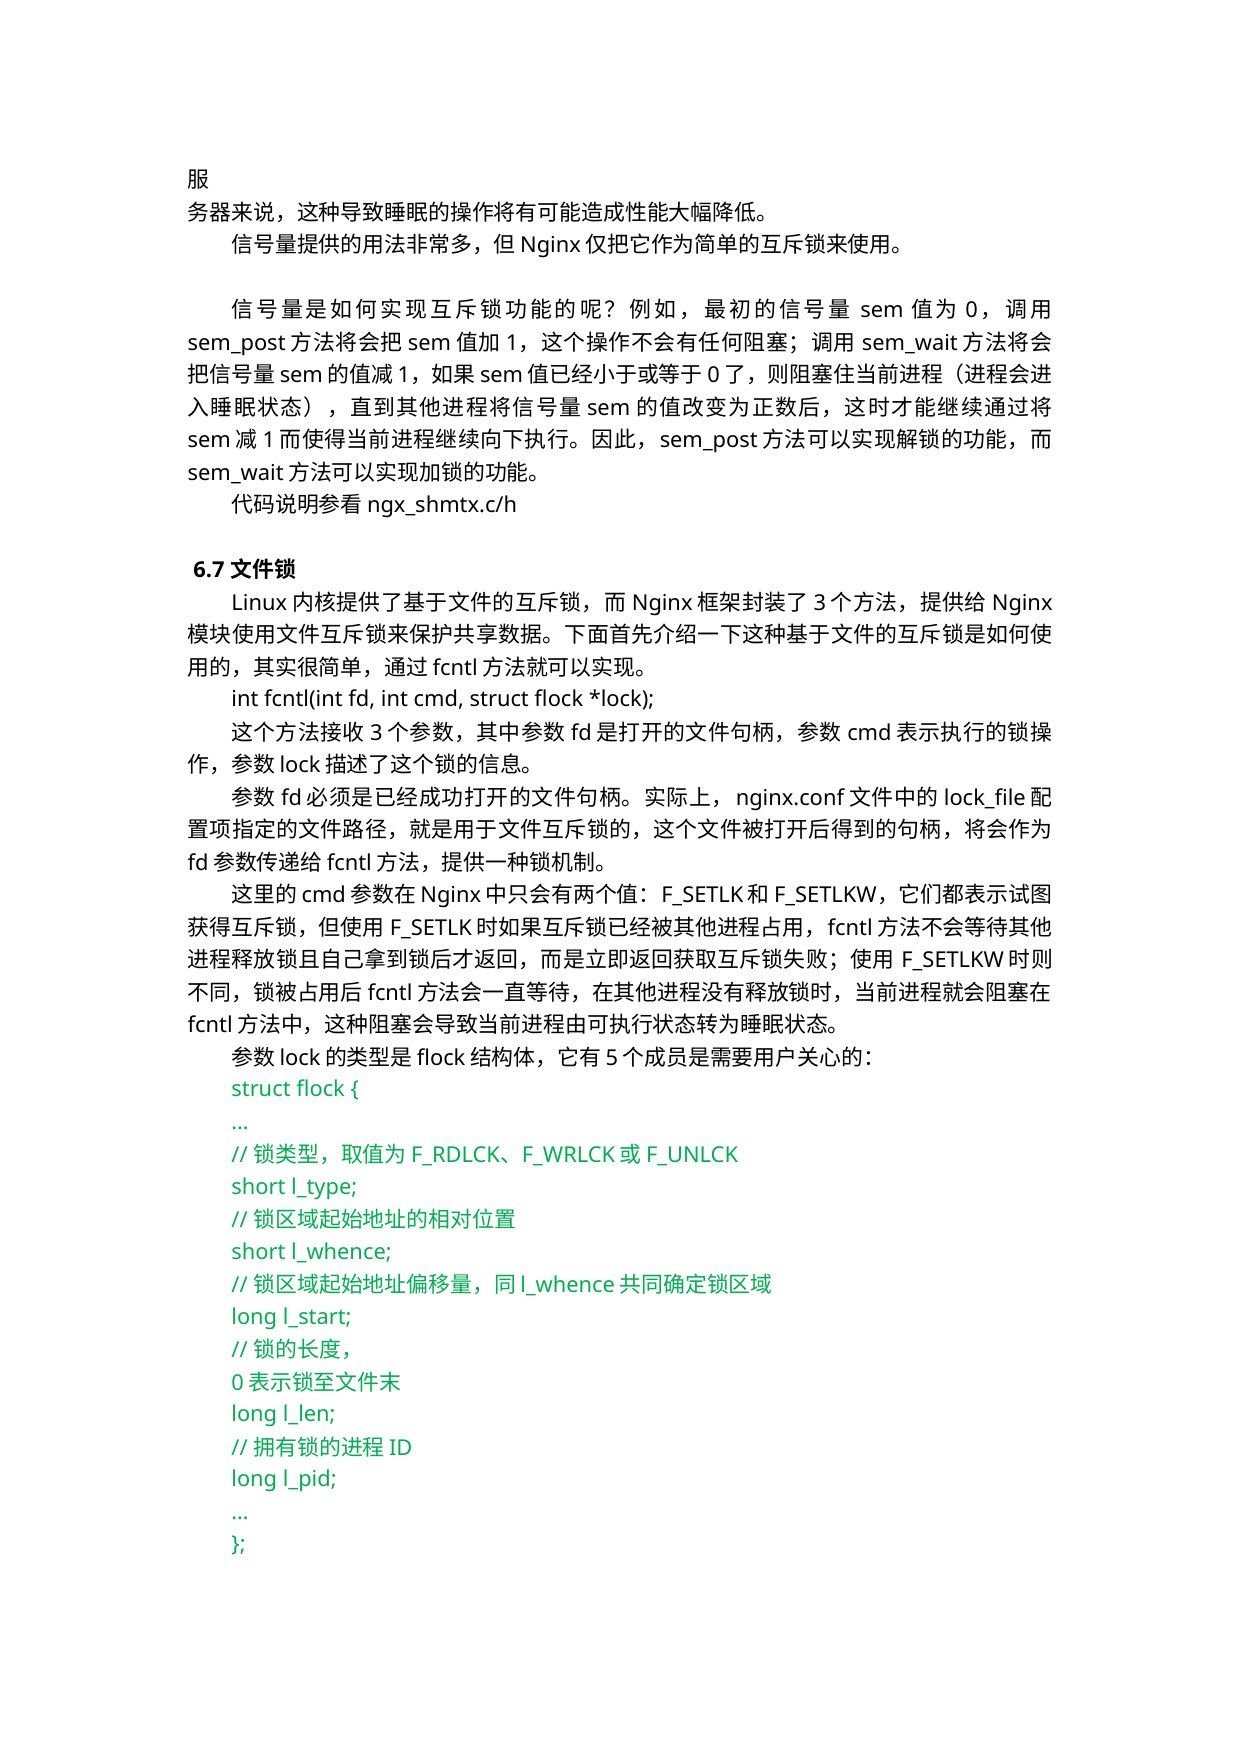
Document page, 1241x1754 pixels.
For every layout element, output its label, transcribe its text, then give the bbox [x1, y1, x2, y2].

list struct flock { [187, 1072, 1053, 1104]
list … [187, 1104, 1053, 1137]
list 信号量是如何实现互斥锁功能的呢？例如，最初的信号量sem值为0，调用sem_post方法将会把sem值加1，这个操作不会有任何阻塞；调用sem_wait方法将会把信号量sem的值减1，如果sem值已经小于或等于0了，则阻塞住当前进程（进程会进入睡眠状态），直到其他进程将信号量sem的值改变为正数后，这时才能继续通过将sem减1而使得当前进程继续向下执行。因此，sem_post方法可以实现解锁的功能，而sem_wait方法可以实现加锁的功能。 [187, 292, 1053, 487]
list // 锁区域起始地址的相对位置 [187, 1202, 1053, 1234]
list long l_start; [187, 1299, 1053, 1332]
list }; [187, 1527, 1053, 1559]
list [187, 162, 1053, 194]
list int fcntl(int fd, int cmd, struct flock *lock); [187, 682, 1053, 714]
list // 锁区域起始地址偏移量，同l_whence共同确定锁区域 [187, 1267, 1053, 1299]
list 代码说明参看ngx_shmtx.c/h [187, 487, 1053, 519]
list // 拥有锁的进程ID [187, 1429, 1053, 1462]
list 这里的cmd参数在Nginx中只会有两个值：F_SETLK和F_SETLKW，它们都表示试图获得互斥锁，但使用F_SETLK时如果互斥锁已经被其他进程占用，fcntl方法不会等待其他进程释放锁且自己拿到锁后才返回，而是立即返回获取互斥锁失败；使用F_SETLKW时则不同，锁被占用后fcntl方法会一直等待，在其他进程没有释放锁时，当前进程就会阻塞在fcntl方法中，这种阻塞会导致当前进程由可执行状态转为睡眠状态。 [187, 877, 1053, 1039]
list Linux内核提供了基于文件的互斥锁，而Nginx框架封装了3个方法，提供给Nginx模块使用文件互斥锁来保护共享数据。下面首先介绍一下这种基于文件的互斥锁是如何使用的，其实很简单，通过fcntl方法就可以实现。 [187, 584, 1053, 682]
list // 锁类型，取值为F_RDLCK、F_WRLCK或F_UNLCK [187, 1137, 1053, 1169]
list 信号量提供的用法非常多，但Nginx仅把它作为简单的互斥锁来使用。 [187, 227, 1053, 259]
list 这个方法接收3个参数，其中参数fd是打开的文件句柄，参数cmd表示执行的锁操作，参数lock描述了这个锁的信息。 [187, 714, 1053, 779]
list 0表示锁至文件末 [187, 1364, 1053, 1397]
list short l_whence; [187, 1234, 1053, 1267]
list 参数fd必须是已经成功打开的文件句柄。实际上，nginx.conf文件中的lock_file配置项指定的文件路径，就是用于文件互斥锁的，这个文件被打开后得到的句柄，将会作为fd参数传递给fcntl方法，提供一种锁机制。 [187, 779, 1053, 877]
list 6.7 文件锁 [187, 552, 1053, 584]
list // 锁的长度， [187, 1332, 1053, 1364]
list 参数lock的类型是flock结构体，它有5个成员是需要用户关心的： [187, 1039, 1053, 1072]
list long l_len; [187, 1397, 1053, 1429]
list … [187, 1494, 1053, 1527]
list short l_type; [187, 1169, 1053, 1202]
list long l_pid; [187, 1462, 1053, 1494]
list 务器来说，这种导致睡眠的操作将有可能造成性能大幅降低。 [187, 194, 1053, 227]
